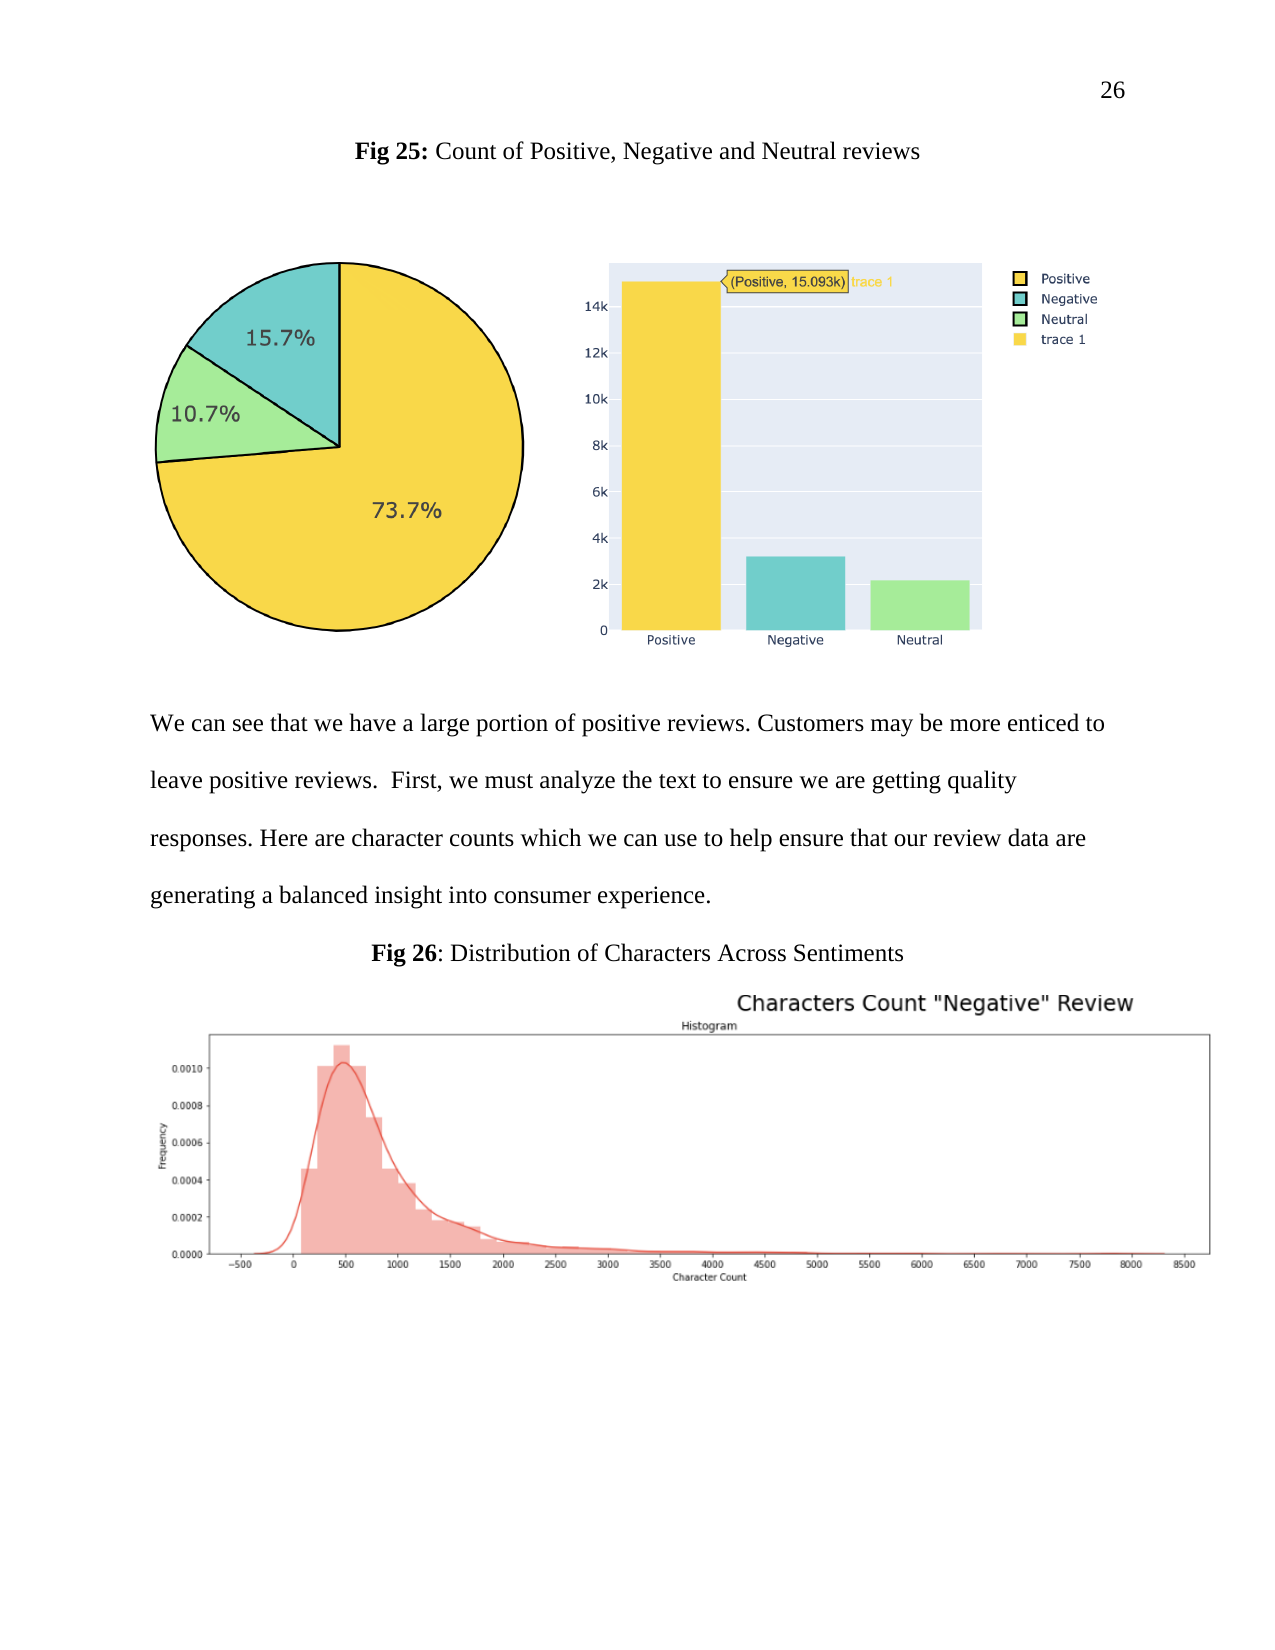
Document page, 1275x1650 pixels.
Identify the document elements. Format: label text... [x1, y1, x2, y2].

text Fig 25: Count of Positive, Negative and Neutral reviews [150, 136, 1125, 165]
picture [150, 995, 1232, 1283]
text Fig 26: Distribution of Characters Across Sentiments [150, 938, 1125, 967]
picture [150, 193, 1125, 680]
text We can see that we have a large portion of positive reviews. Customers may be more enticed to leave positive reviews. First, we must analyze the text to ensure we are getting quality responses. Here are character counts which we can use to help ensure that our review data are generating a balanced insight into consumer experience. [150, 708, 1125, 909]
